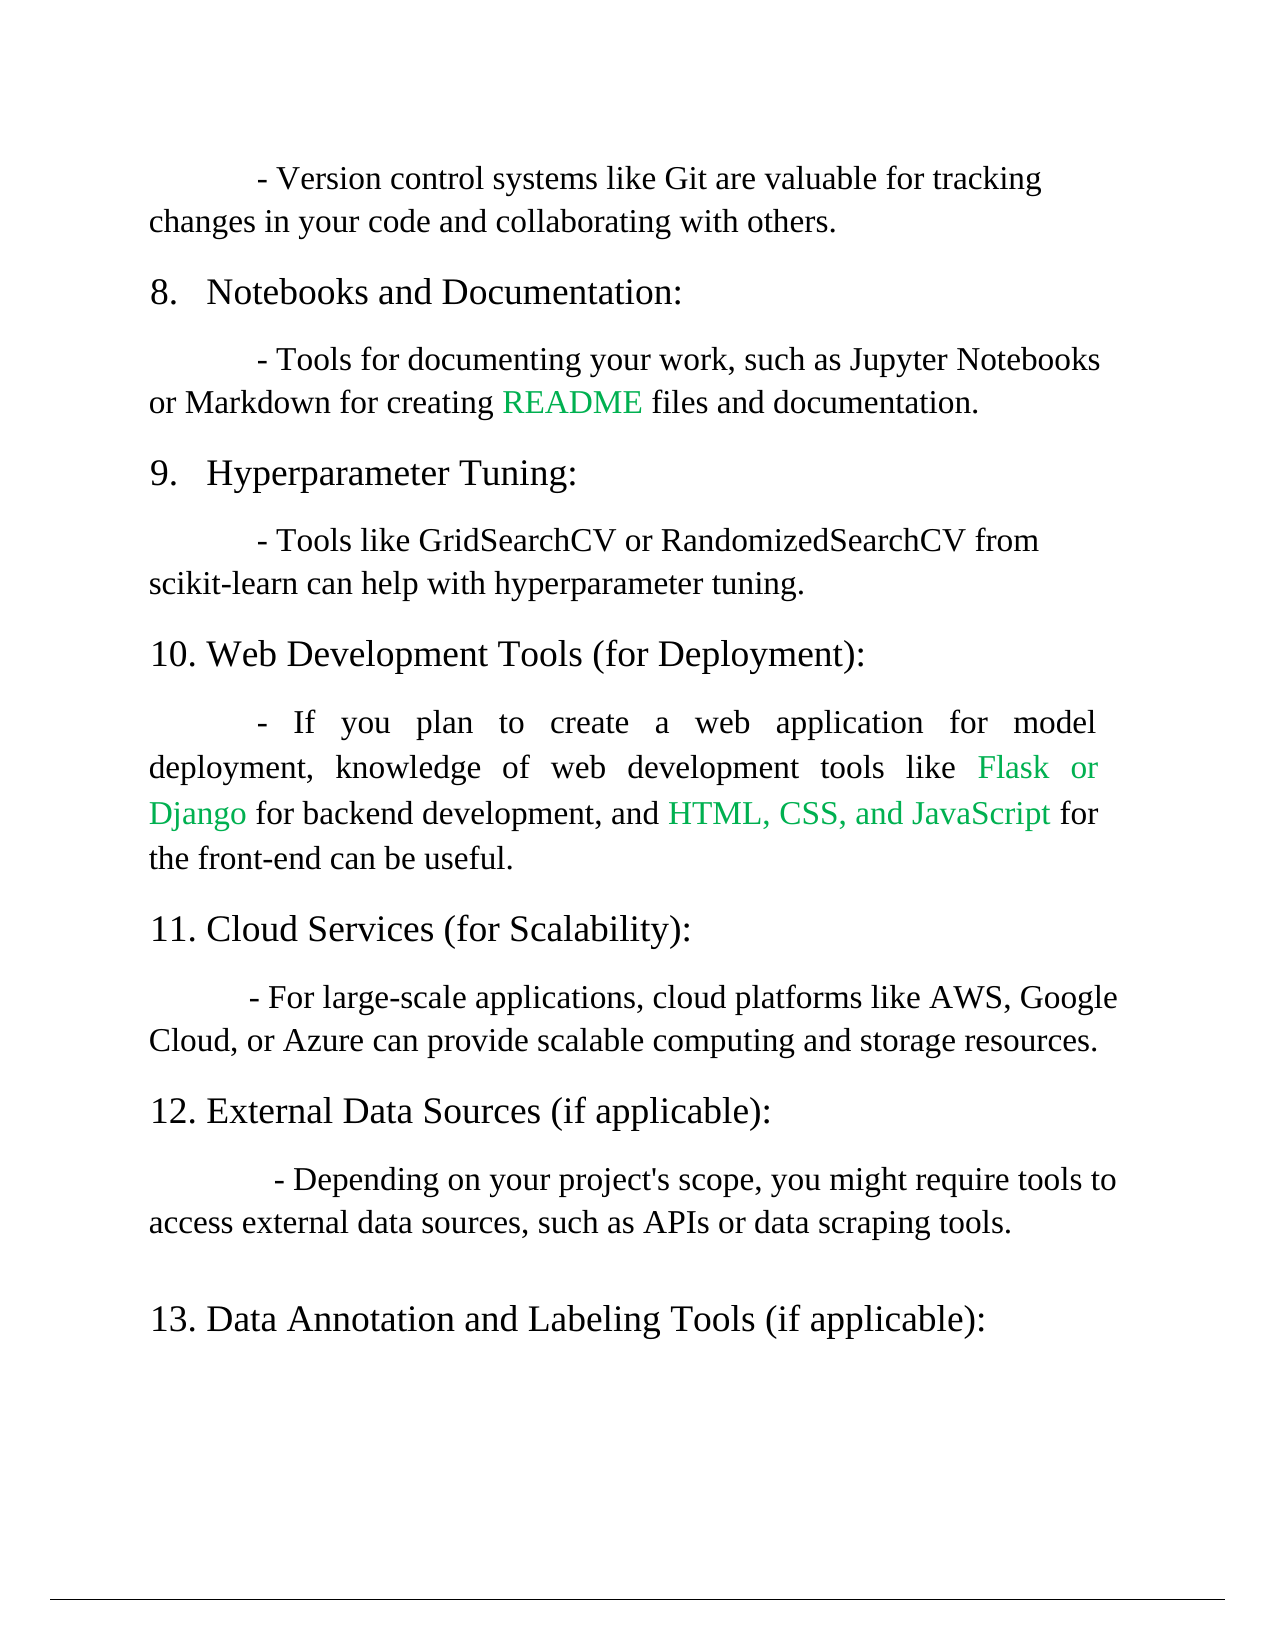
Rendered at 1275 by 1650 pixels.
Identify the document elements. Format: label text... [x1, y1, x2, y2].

text - For large-scale applications, cloud platforms like AWS, Google Cloud, or Azure can provide scalable computing and storage resources. [148, 977, 1126, 1058]
text - Version control systems like Git are valuable for tracking changes in your code and collaborating with others. [148, 158, 1126, 239]
list Notebooks and Documentation: [150, 269, 1133, 312]
list Data Annotation and Labeling Tools (if applicable): [150, 1296, 1133, 1339]
text - Depending on your project's scope, you might require tools to access external data sources, such as APIs or data scraping tools. [148, 1159, 1126, 1241]
text - Tools like GridSearchCV or RandomizedSearchCV from scikit-learn can help with hyperparameter tuning. [148, 521, 1126, 602]
list External Data Sources (if applicable): [150, 1088, 1133, 1131]
text - If you plan to create a web application for model deployment, knowledge of web development tools like Flask or Django for backend development, and HTML, CSS, and JavaScript for the front-end can be useful. [148, 702, 1098, 877]
text - Tools for documenting your work, such as Jupyter Notebooks or Markdown for creating README files and documentation. [148, 339, 1126, 421]
list Web Development Tools (for Deployment): [150, 632, 1133, 675]
list Cloud Services (for Scalability): [150, 907, 1133, 950]
list Hyperparameter Tuning: [150, 451, 1133, 494]
